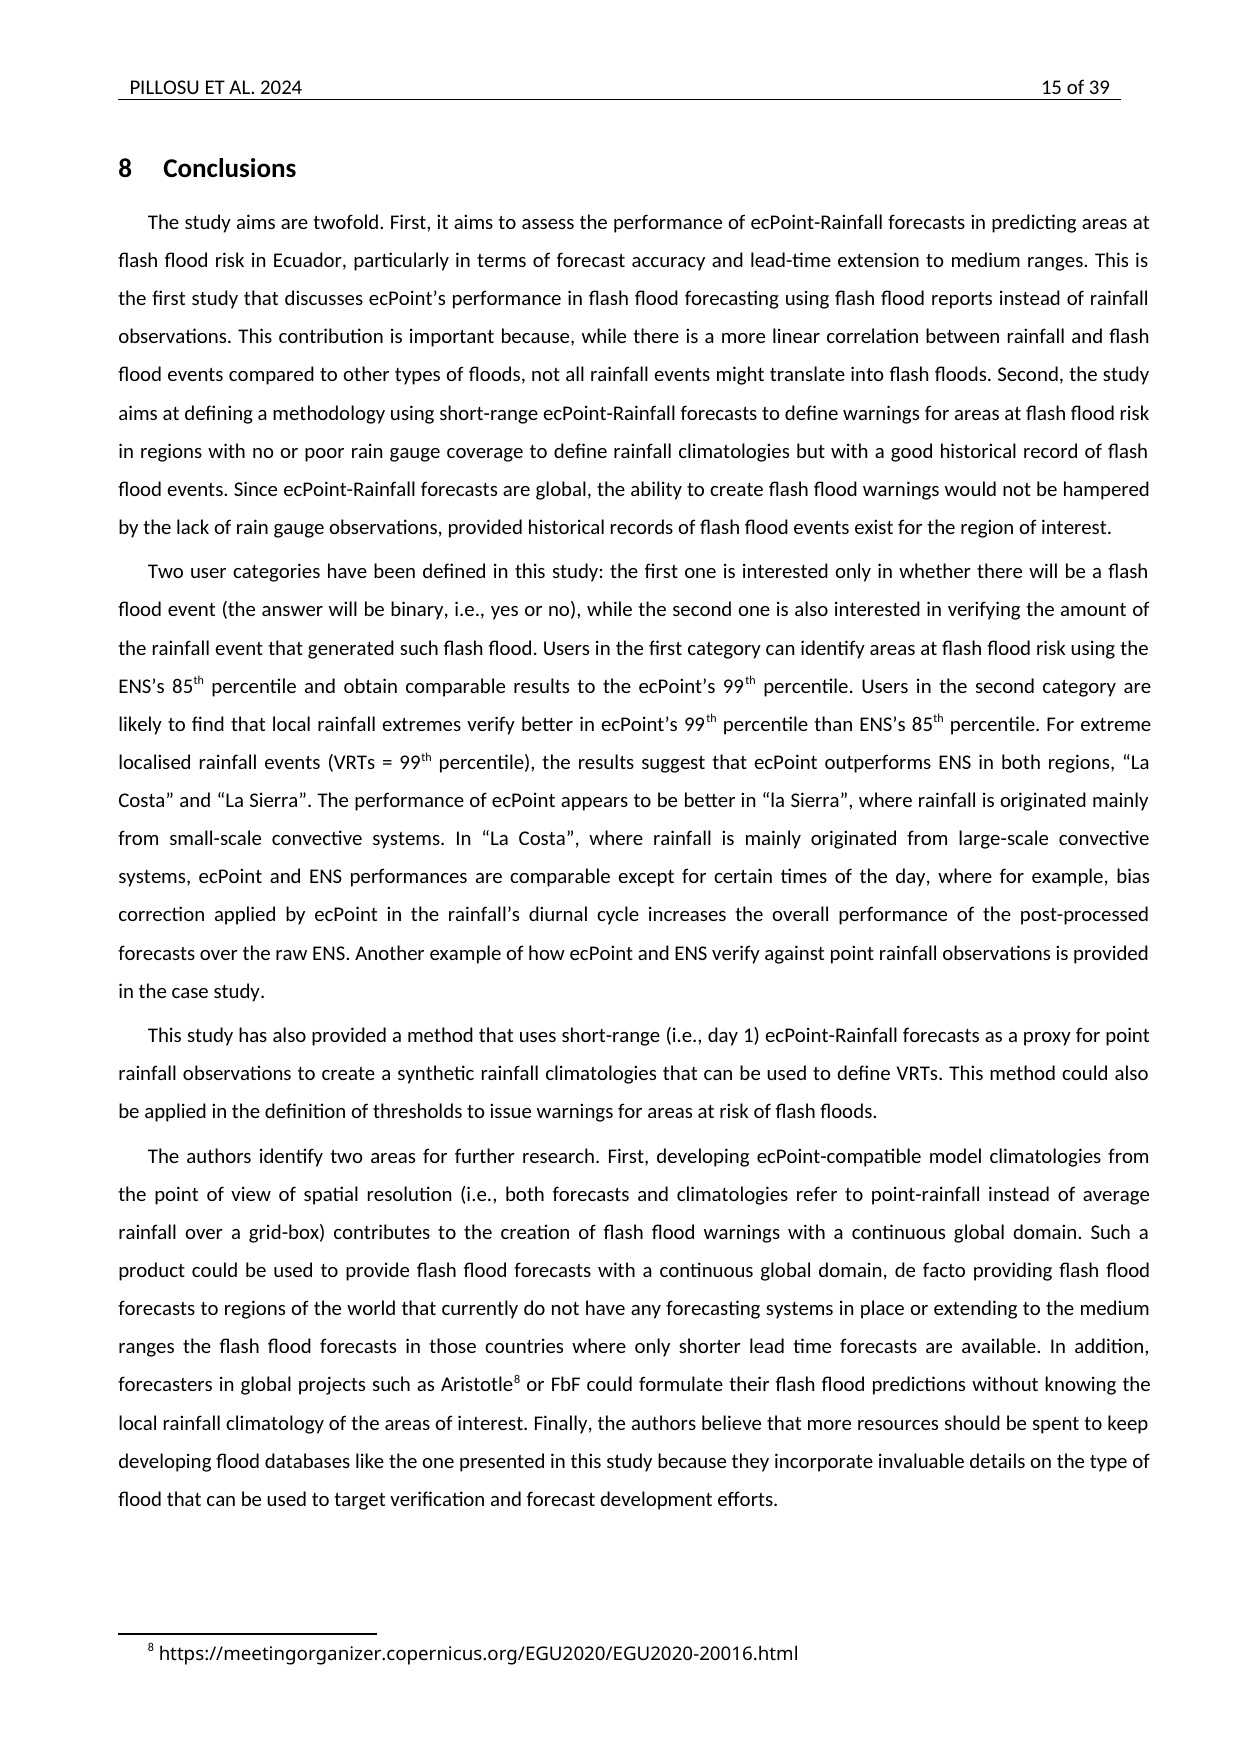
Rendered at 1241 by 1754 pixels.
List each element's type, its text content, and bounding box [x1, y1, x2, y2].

text The study aims are twofold. First, it aims to assess the performance of ecPoint-Rainfall forecasts in predicting areas at flash flood risk in Ecuador, particularly in terms of forecast accuracy and lead-time extension to medium ranges. This is the first study that discusses ecPoint’s performance in flash flood forecasting using flash flood reports instead of rainfall observations. This contribution is important because, while there is a more linear correlation between rainfall and flash flood events compared to other types of floods, not all rainfall events might translate into flash floods. Second, the study aims at defining a methodology using short-range ecPoint-Rainfall forecasts to define warnings for areas at flash flood risk in regions with no or poor rain gauge coverage to define rainfall climatologies but with a good historical record of flash flood events. Since ecPoint-Rainfall forecasts are global, the ability to create flash flood warnings would not be hampered by the lack of rain gauge observations, provided historical records of flash flood events exist for the region of interest. [118, 209, 1152, 539]
text Two user categories have been defined in this study: the first one is interested only in whether there will be a flash flood event (the answer will be binary, i.e., yes or no), while the second one is also interested in verifying the amount of the rainfall event that generated such flash flood. Users in the first category can identify areas at flash flood risk using the ENS’s 85th percentile and obtain comparable results to the ecPoint’s 99th percentile. Users in the second category are likely to find that local rainfall extremes verify better in ecPoint’s 99th percentile than ENS’s 85th percentile. For extreme localised rainfall events (VRTs = 99th percentile), the results suggest that ecPoint outperforms ENS in both regions, “La Costa” and “La Sierra”. The performance of ecPoint appears to be better in “la Sierra”, where rainfall is originated mainly from small-scale convective systems. In “La Costa”, where rainfall is mainly originated from large-scale convective systems, ecPoint and ENS performances are comparable except for certain times of the day, where for example, bias correction applied by ecPoint in the rainfall’s diurnal cycle increases the overall performance of the post-processed forecasts over the raw ENS. Another example of how ecPoint and ENS verify against point rainfall observations is provided in the case study. [118, 558, 1152, 1003]
text The authors identify two areas for further research. First, developing ecPoint-compatible model climatologies from the point of view of spatial resolution (i.e., both forecasts and climatologies refer to point-rainfall instead of average rainfall over a grid-box) contributes to the creation of flash flood warnings with a continuous global domain. Such a product could be used to provide flash flood forecasts with a continuous global domain, de facto providing flash flood forecasts to regions of the world that currently do not have any forecasting systems in place or extending to the medium ranges the flash flood forecasts in those countries where only shorter lead time forecasts are available. In addition, forecasters in global projects such as Aristotle or FbF could formulate their flash flood predictions without knowing the local rainfall climatology of the areas of interest. Finally, the authors believe that more resources should be spent to keep developing flood databases like the one presented in this study because they incorporate invaluable details on the type of flood that can be used to target verification and forecast development efforts. [118, 1143, 1152, 1511]
text This study has also provided a method that uses short-range (i.e., day 1) ecPoint-Rainfall forecasts as a proxy for point rainfall observations to create a synthetic rainfall climatologies that can be used to define VRTs. This method could also be applied in the definition of thresholds to issue warnings for areas at risk of flash floods. [118, 1022, 1152, 1124]
subtitle Conclusions [118, 151, 1152, 184]
